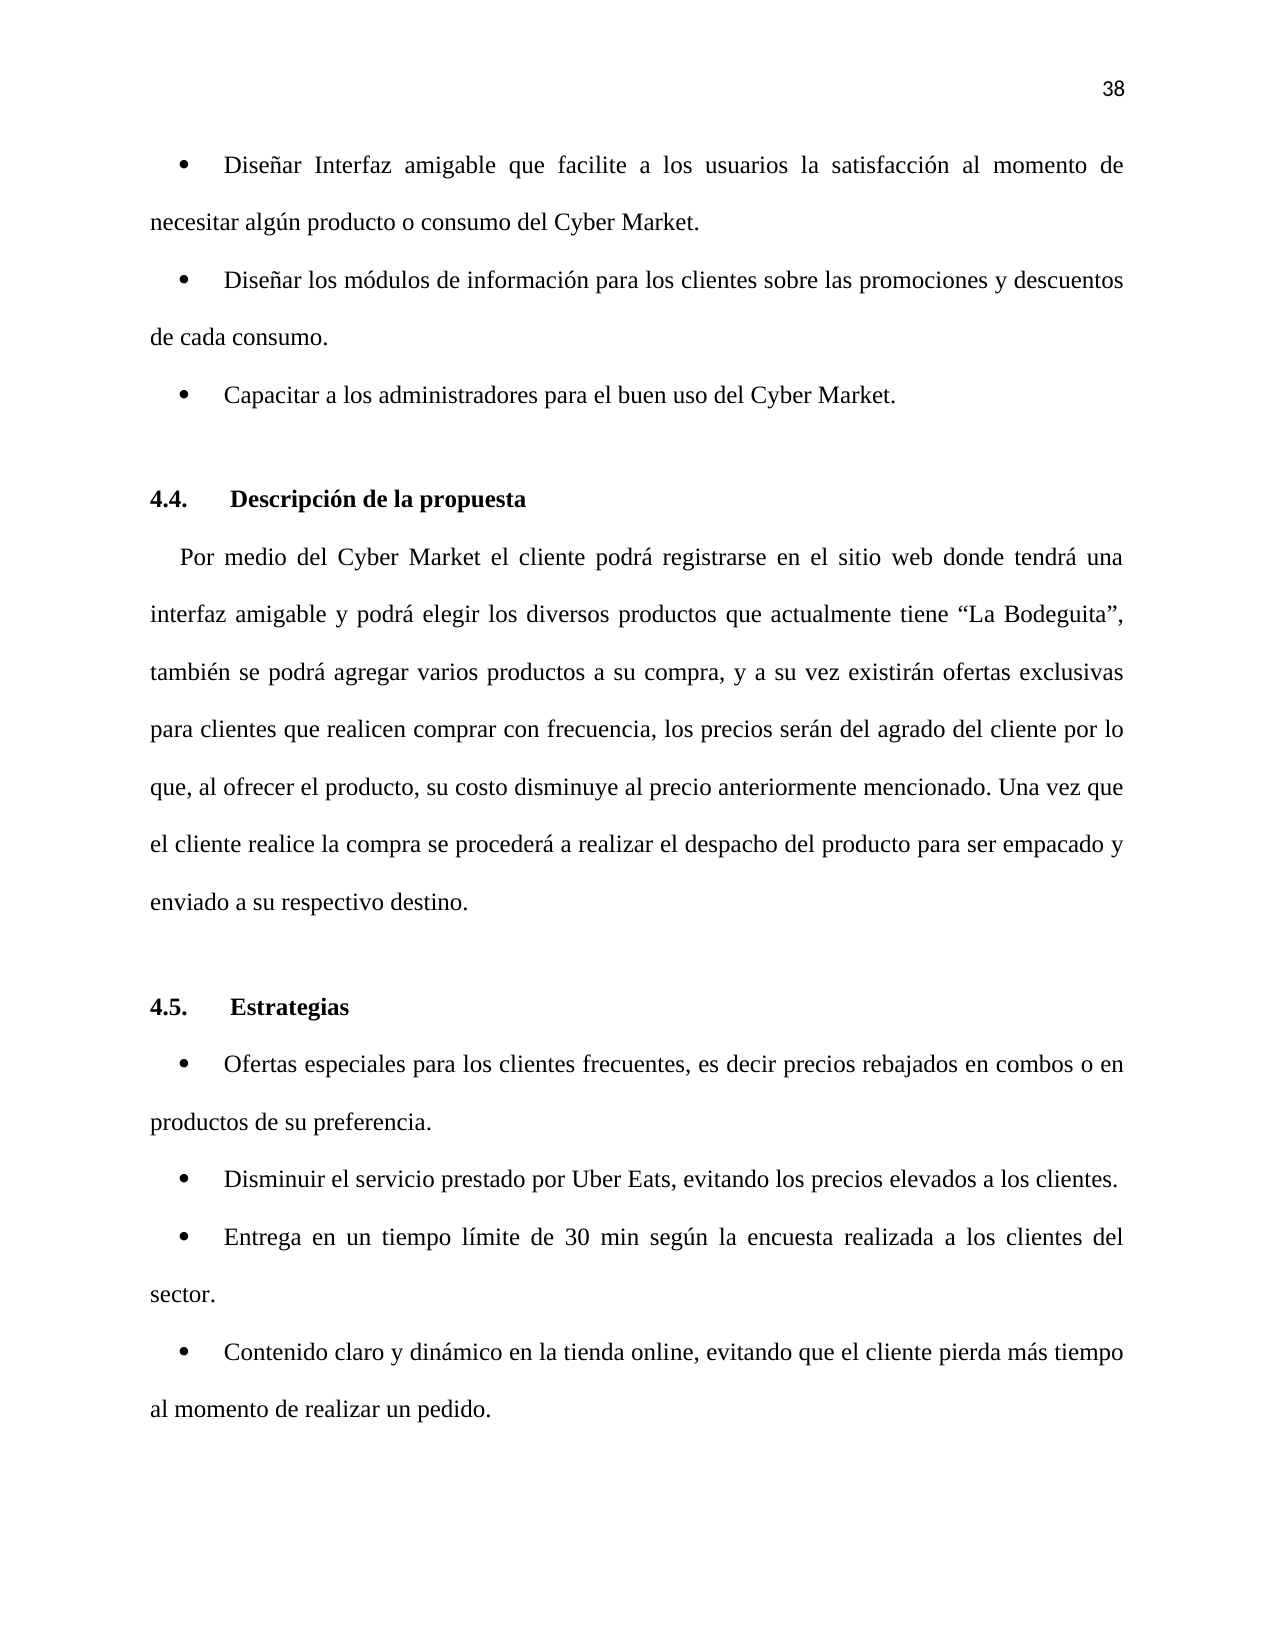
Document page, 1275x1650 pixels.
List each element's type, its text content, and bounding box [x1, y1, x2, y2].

list Disminuir el servicio prestado por Uber Eats, evitando los precios elevados a los clientes. [150, 1164, 1125, 1193]
list Capacitar a los administradores para el buen uso del Cyber Market. [150, 380, 1125, 409]
list Diseñar Interfaz amigable que facilite a los usuarios la satisfacción al momento de necesitar algún producto o consumo del Cyber Market. [150, 150, 1125, 236]
list Descripción de la propuesta [150, 484, 1125, 513]
list Ofertas especiales para los clientes frecuentes, es decir precios rebajados en combos o en productos de su preferencia. [150, 1049, 1125, 1136]
list Estrategias [150, 992, 1125, 1021]
list Entrega en un tiempo límite de 30 min según la encuesta realizada a los clientes del sector. [150, 1222, 1125, 1308]
list Diseñar los módulos de información para los clientes sobre las promociones y descuentos de cada consumo. [150, 265, 1125, 351]
text Por medio del Cyber Market el cliente podrá registrarse en el sitio web donde tendrá una interfaz amigable y podrá elegir los diversos productos que actualmente tiene “La Bodeguita”, también se podrá agregar varios productos a su compra, y a su vez existirán ofertas exclusivas para clientes que realicen comprar con frecuencia, los precios serán del agrado del cliente por lo que, al ofrecer el producto, su costo disminuye al precio anteriormente mencionado. Una vez que el cliente realice la compra se procederá a realizar el despacho del producto para ser empacado y enviado a su respectivo destino. [150, 542, 1125, 916]
list Contenido claro y dinámico en la tienda online, evitando que el cliente pierda más tiempo al momento de realizar un pedido. [150, 1337, 1125, 1423]
